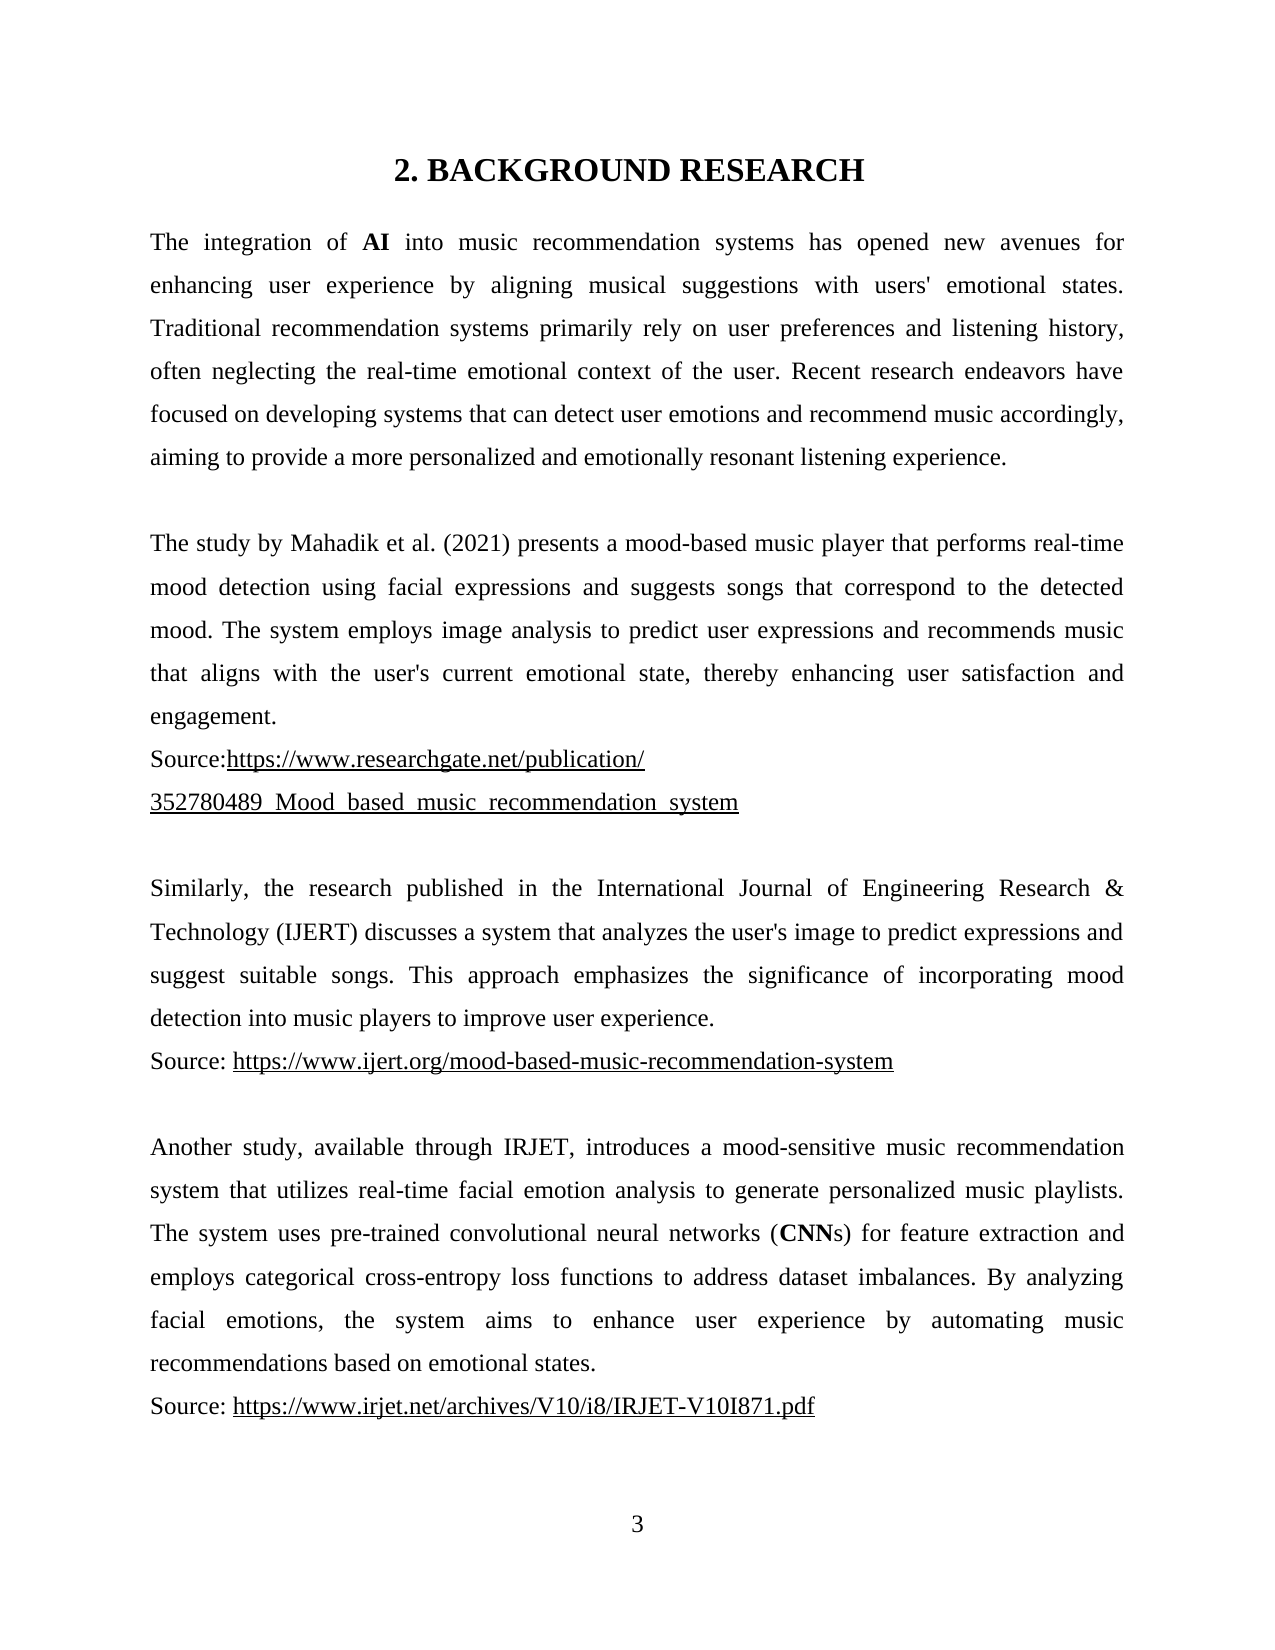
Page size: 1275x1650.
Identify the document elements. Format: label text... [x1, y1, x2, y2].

text Similarly, the research published in the International Journal of Engineering Research & Technology (IJERT) discusses a system that analyzes the user's image to predict expressions and suggest suitable songs. This approach emphasizes the significance of incorporating mood detection into music players to improve user experience. [150, 873, 1125, 1032]
text The study by Mahadik et al. (2021) presents a mood-based music player that performs real-time mood detection using facial expressions and suggests songs that correspond to the detected mood. The system employs image analysis to predict user expressions and recommends music that aligns with the user's current emotional state, thereby enhancing user satisfaction and engagement. [150, 528, 1125, 730]
text Source: https://www.ijert.org/mood-based-music-recommendation-system [150, 1046, 1125, 1075]
text The integration of AI into music recommendation systems has opened new avenues for enhancing user experience by aligning musical suggestions with users' emotional states. Traditional recommendation systems primarily rely on user preferences and listening history, often neglecting the real-time emotional context of the user. Recent research endeavors have focused on developing systems that can detect user emotions and recommend music accordingly, aiming to provide a more personalized and emotionally resonant listening experience. [150, 227, 1125, 471]
text Source:https://www.researchgate.net/publication/352780489_Mood_based_music_recommendation_system [150, 744, 1125, 816]
text Source: https://www.irjet.net/archives/V10/i8/IRJET-V10I871.pdf [150, 1391, 1125, 1420]
text Another study, available through IRJET, introduces a mood-sensitive music recommendation system that utilizes real-time facial emotion analysis to generate personalized music playlists. The system uses pre-trained convolutional neural networks (CNNs) for feature extraction and employs categorical cross-entropy loss functions to address dataset imbalances. By analyzing facial emotions, the system aims to enhance user experience by automating music recommendations based on emotional states. [150, 1132, 1125, 1377]
text Background Research [150, 150, 1125, 188]
